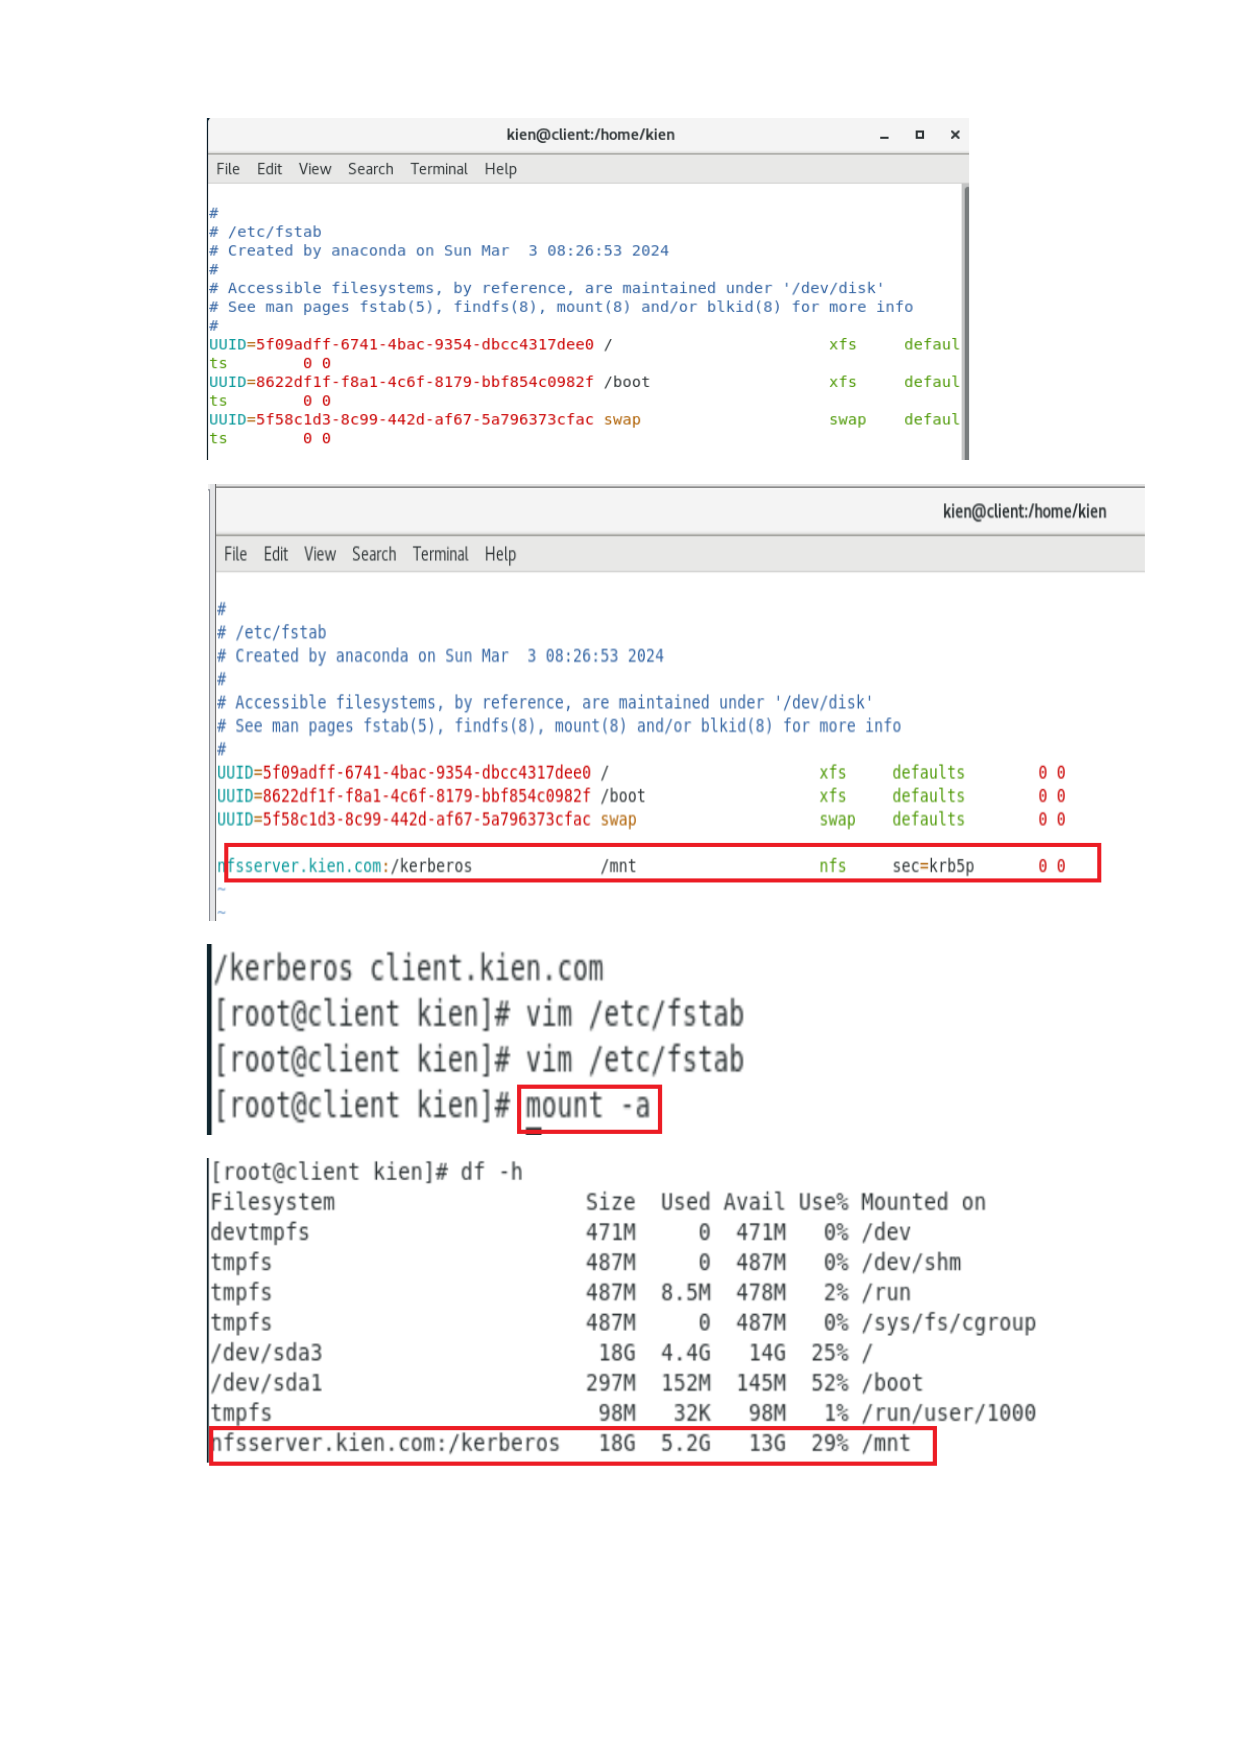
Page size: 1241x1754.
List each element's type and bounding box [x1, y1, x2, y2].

picture [206, 118, 970, 460]
picture [206, 944, 754, 1135]
picture [206, 1158, 1083, 1470]
picture [206, 483, 1152, 921]
